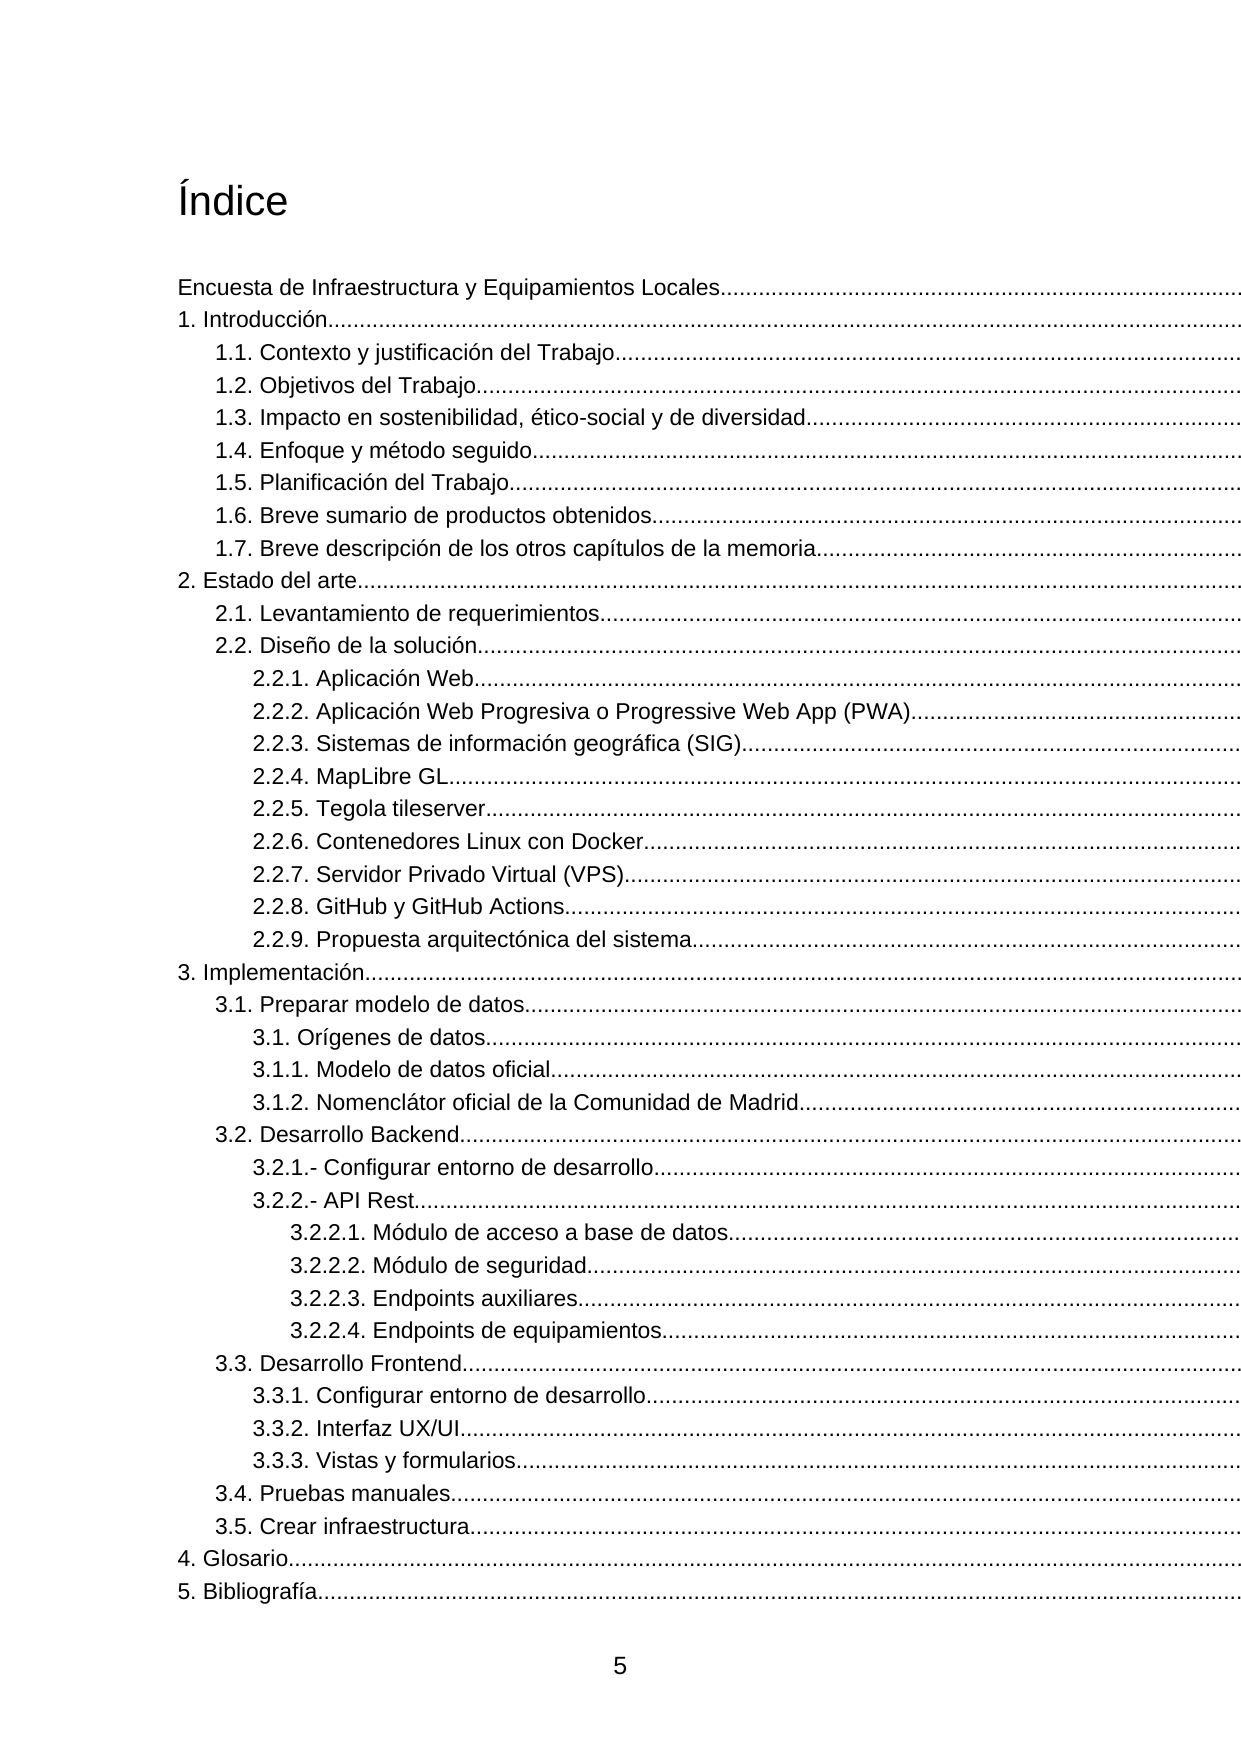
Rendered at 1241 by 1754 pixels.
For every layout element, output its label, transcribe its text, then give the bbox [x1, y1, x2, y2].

text Índice [177, 176, 1063, 224]
